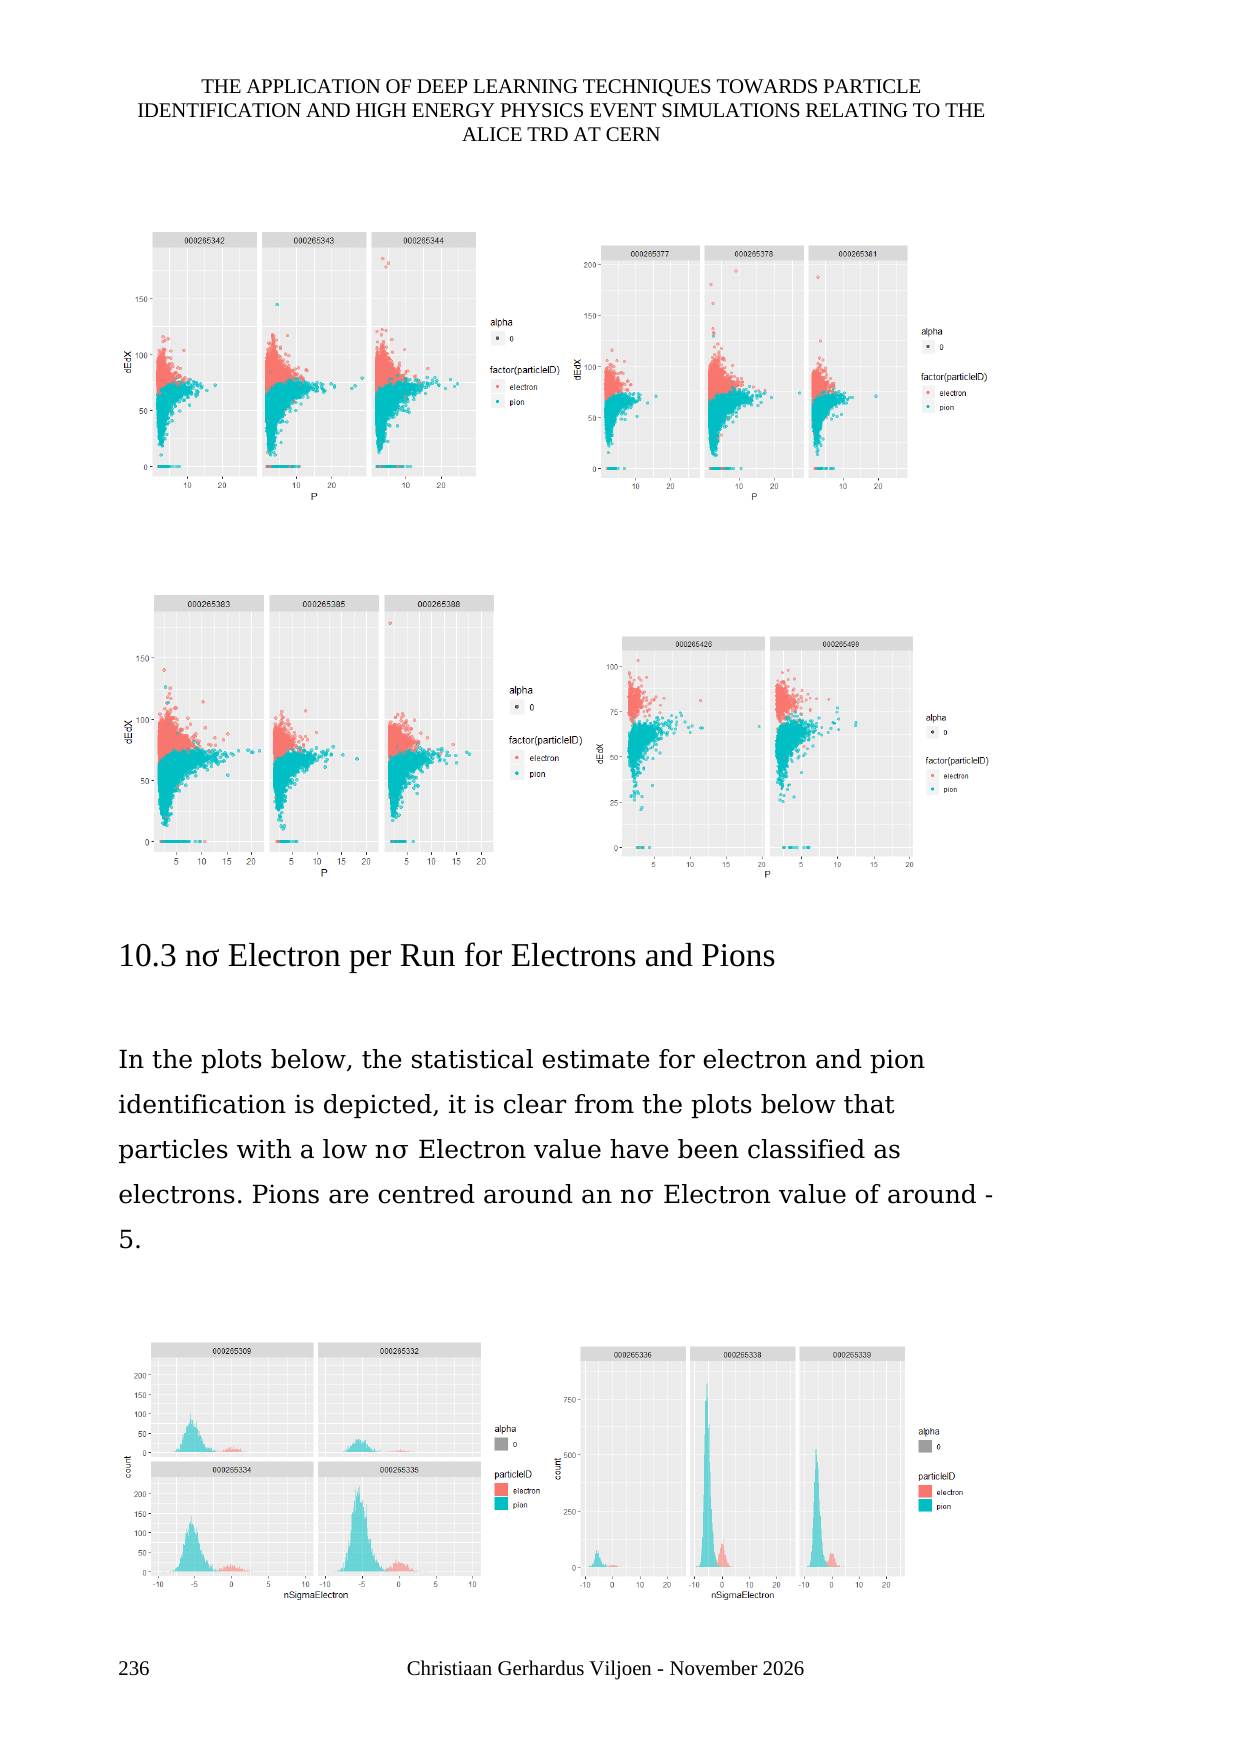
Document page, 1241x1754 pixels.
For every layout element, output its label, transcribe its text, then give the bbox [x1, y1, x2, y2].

text In the plots below, the statistical estimate for electron and pion identification is depicted, it is clear from the plots below that particles with a low nσ Electron value have been classified as electrons. Pions are centred around an nσ Electron value of around -5. [118, 1043, 1004, 1253]
picture [118, 590, 997, 883]
picture [118, 227, 996, 506]
picture [118, 1338, 972, 1604]
subtitle nσ Electron per Run for Electrons and Pions [118, 935, 1004, 973]
